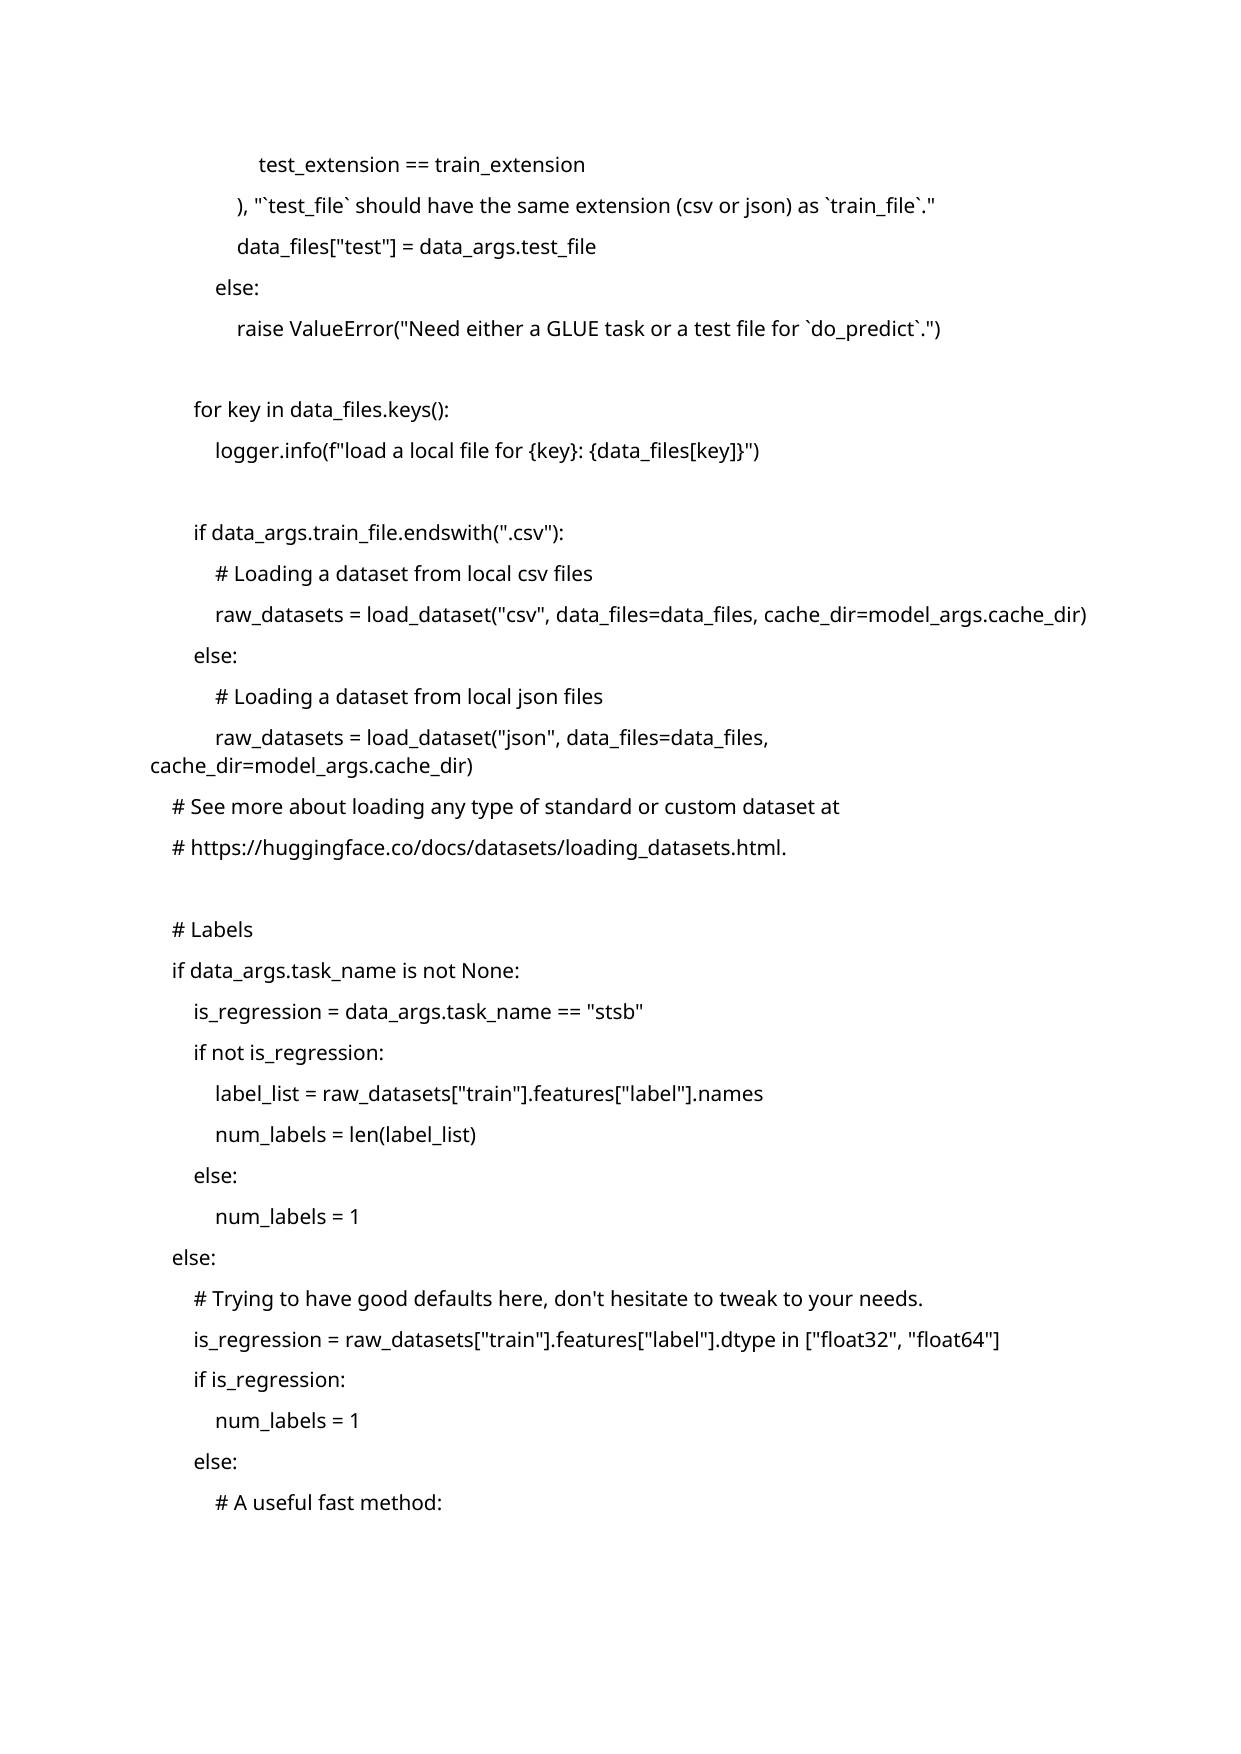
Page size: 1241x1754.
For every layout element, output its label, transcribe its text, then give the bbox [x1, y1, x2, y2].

text raw_datasets = load_dataset("json", data_files=data_files, cache_dir=model_args.cache_dir) [150, 723, 1090, 780]
text # https://huggingface.co/docs/datasets/loading_datasets.html. [150, 833, 1090, 862]
text label_list = raw_datasets["train"].features["label"].names [150, 1079, 1090, 1107]
text is_regression = raw_datasets["train"].features["label"].dtype in ["float32", "float64"] [150, 1325, 1090, 1353]
text num_labels = len(label_list) [150, 1120, 1090, 1148]
text test_extension == train_extension [150, 150, 1090, 178]
text is_regression = data_args.task_name == "stsb" [150, 997, 1090, 1026]
text else: [150, 1243, 1090, 1271]
text data_files["test"] = data_args.test_file [150, 232, 1090, 260]
text # See more about loading any type of standard or custom dataset at [150, 792, 1090, 821]
text else: [150, 1161, 1090, 1189]
text # Loading a dataset from local csv files [150, 559, 1090, 588]
text # Labels [150, 915, 1090, 944]
text if is_regression: [150, 1366, 1090, 1394]
text if data_args.train_file.endswith(".csv"): [150, 518, 1090, 547]
text else: [150, 641, 1090, 670]
text num_labels = 1 [150, 1407, 1090, 1435]
text if not is_regression: [150, 1038, 1090, 1067]
text else: [150, 1447, 1090, 1476]
text # Loading a dataset from local json files [150, 682, 1090, 711]
text for key in data_files.keys(): [150, 396, 1090, 424]
text ), "`test_file` should have the same extension (csv or json) as `train_file`." [150, 191, 1090, 219]
text logger.info(f"load a local file for {key}: {data_files[key]}") [150, 437, 1090, 465]
text else: [150, 273, 1090, 301]
text # Trying to have good defaults here, don't hesitate to tweak to your needs. [150, 1284, 1090, 1312]
text num_labels = 1 [150, 1202, 1090, 1230]
text if data_args.task_name is not None: [150, 956, 1090, 985]
text # A useful fast method: [150, 1488, 1090, 1517]
text raise ValueError("Need either a GLUE task or a test file for `do_predict`.") [150, 314, 1090, 342]
text raw_datasets = load_dataset("csv", data_files=data_files, cache_dir=model_args.cache_dir) [150, 600, 1090, 629]
